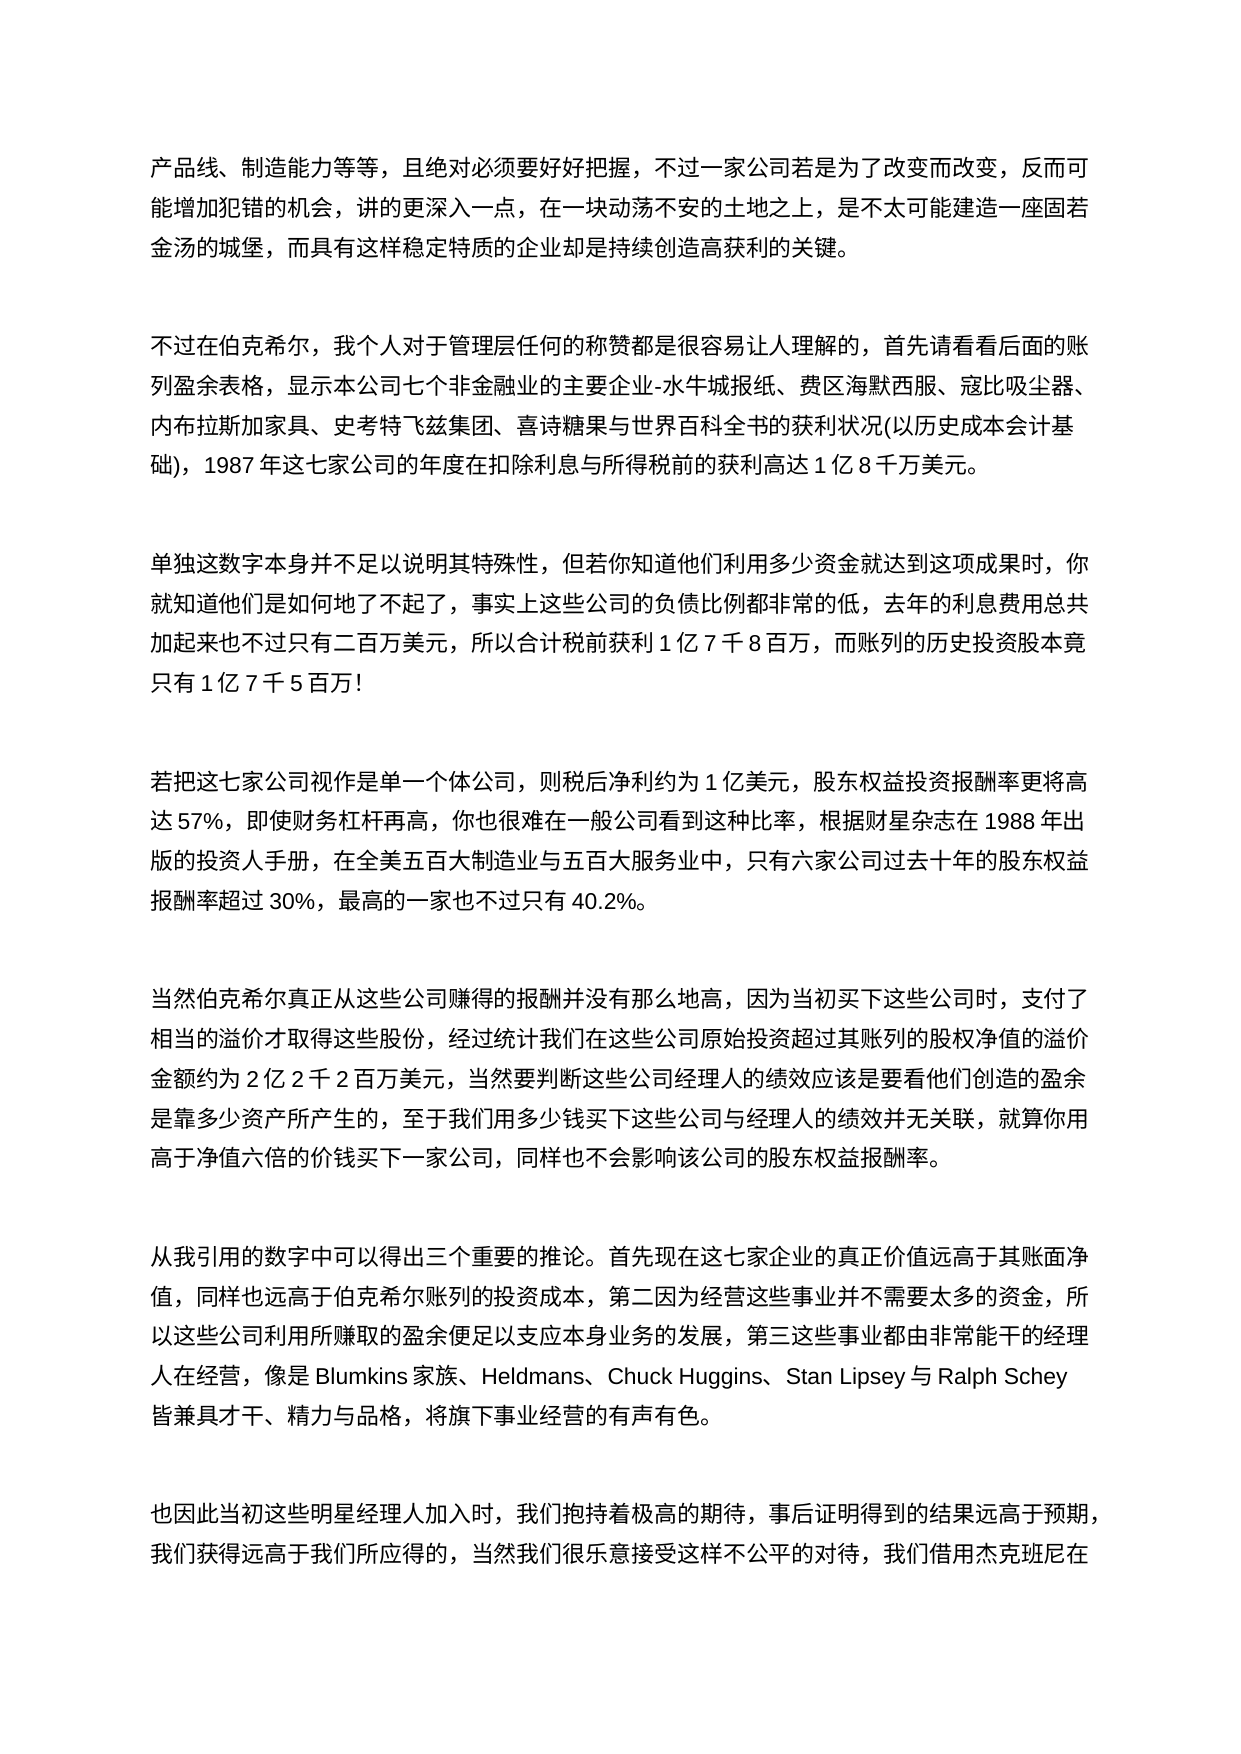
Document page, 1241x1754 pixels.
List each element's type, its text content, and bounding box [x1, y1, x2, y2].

text 不过在伯克希尔，我个人对于管理层任何的称赞都是很容易让人理解的，首先请看看后面的账列盈余表格，显示本公司七个非金融业的主要企业-水牛城报纸、费区海默西服、寇比吸尘器、内布拉斯加家具、史考特飞兹集团、喜诗糖果与世界百科全书的获利状况(以历史成本会计基础)，1987年这七家公司的年度在扣除利息与所得税前的获利高达1亿8千万美元。 [150, 328, 1090, 481]
text 从我引用的数字中可以得出三个重要的推论。首先现在这七家企业的真正价值远高于其账面净值，同样也远高于伯克希尔账列的投资成本，第二因为经营这些事业并不需要太多的资金，所以这些公司利用所赚取的盈余便足以支应本身业务的发展，第三这些事业都由非常能干的经理人在经营，像是Blumkins家族、Heldmans、Chuck Huggins、Stan Lipsey与Ralph Schey 皆兼具才干、精力与品格，将旗下事业经营的有声有色。 [150, 1238, 1090, 1431]
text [150, 1496, 1090, 1569]
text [150, 150, 1090, 263]
text 单独这数字本身并不足以说明其特殊性，但若你知道他们利用多少资金就达到这项成果时，你就知道他们是如何地了不起了，事实上这些公司的负债比例都非常的低，去年的利息费用总共加起来也不过只有二百万美元，所以合计税前获利1亿7千8百万，而账列的历史投资股本竟只有1亿7千5百万！ [150, 546, 1090, 698]
text 若把这七家公司视作是单一个体公司，则税后净利约为1亿美元，股东权益投资报酬率更将高达57%，即使财务杠杆再高，你也很难在一般公司看到这种比率，根据财星杂志在1988年出版的投资人手册，在全美五百大制造业与五百大服务业中，只有六家公司过去十年的股东权益报酬率超过30%，最高的一家也不过只有40.2%。 [150, 763, 1090, 916]
text 当然伯克希尔真正从这些公司赚得的报酬并没有那么地高，因为当初买下这些公司时，支付了相当的溢价才取得这些股份，经过统计我们在这些公司原始投资超过其账列的股权净值的溢价金额约为2亿2千2百万美元，当然要判断这些公司经理人的绩效应该是要看他们创造的盈余是靠多少资产所产生的，至于我们用多少钱买下这些公司与经理人的绩效并无关联，就算你用高于净值六倍的价钱买下一家公司，同样也不会影响该公司的股东权益报酬率。 [150, 981, 1090, 1173]
